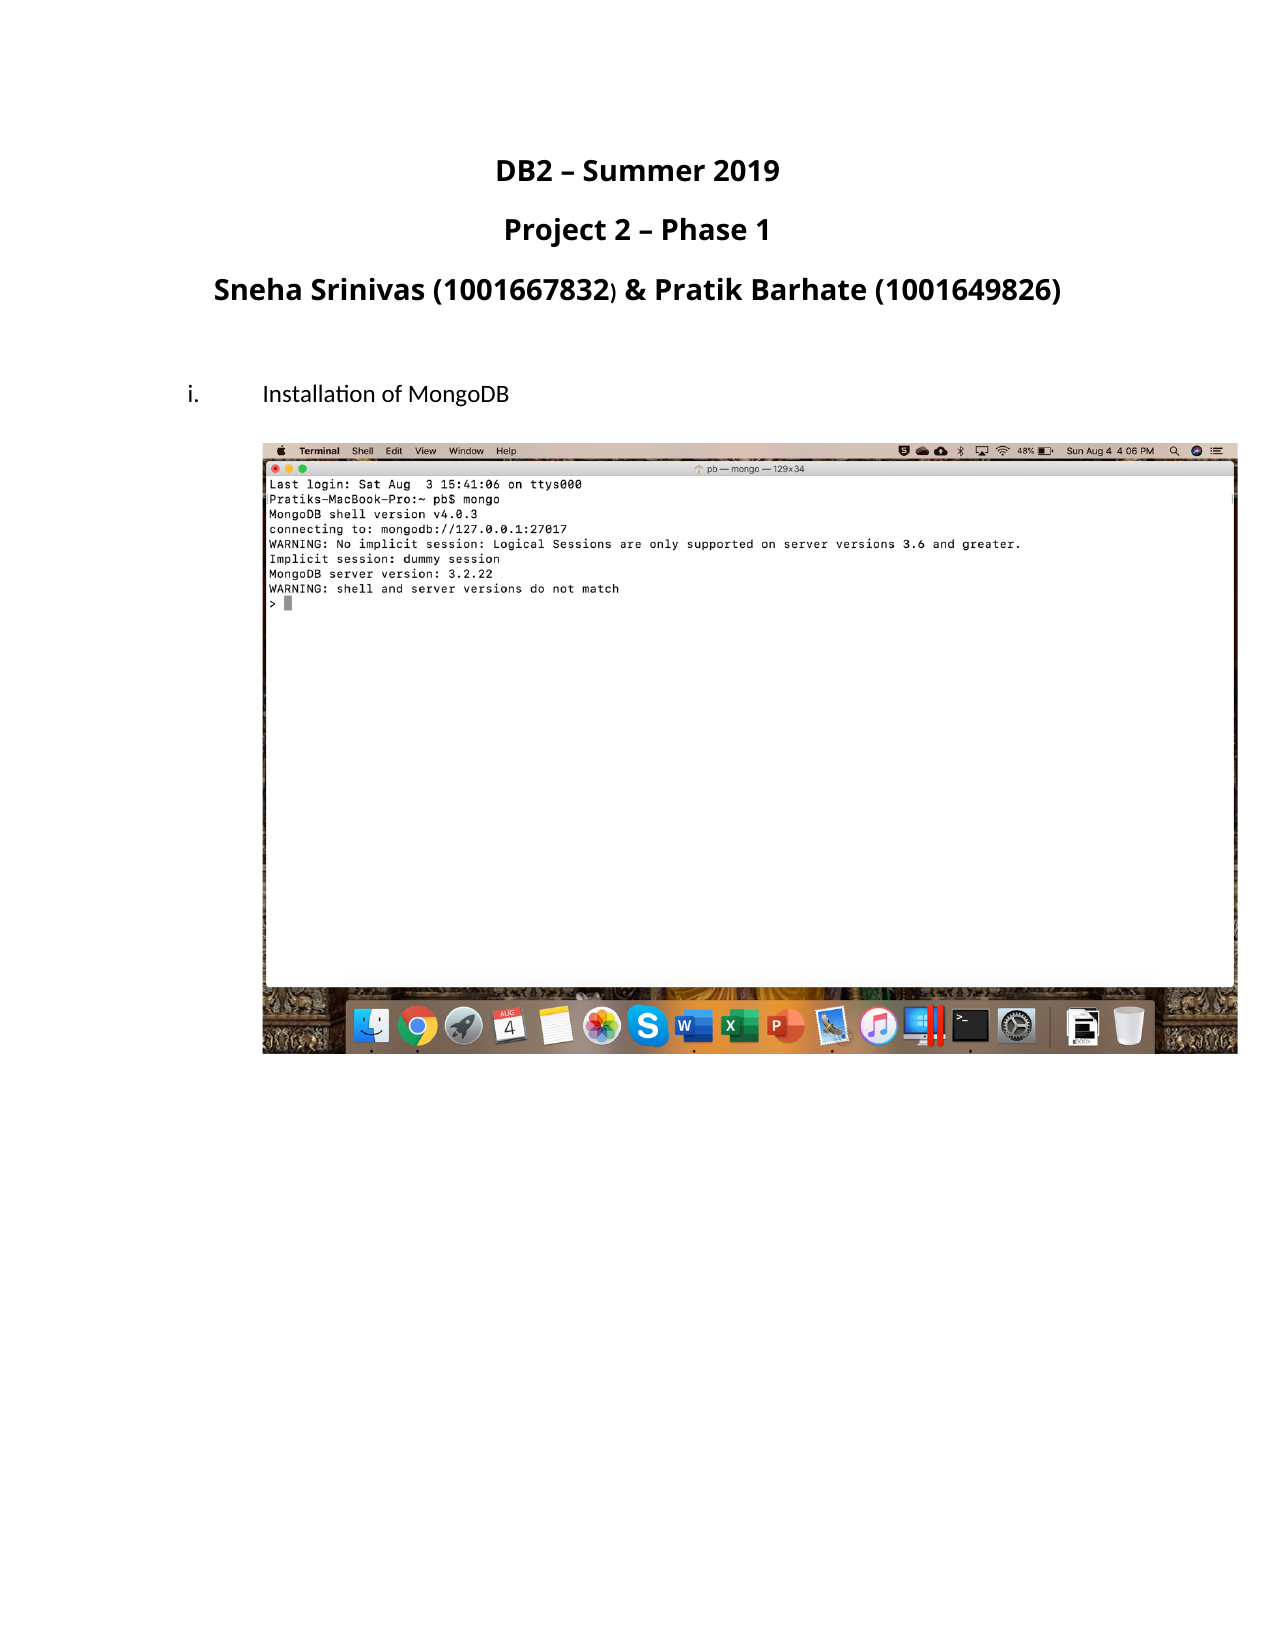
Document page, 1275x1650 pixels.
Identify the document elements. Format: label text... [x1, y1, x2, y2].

text Project 2 – Phase 1 [150, 209, 1125, 249]
picture [262, 443, 1238, 1054]
text DB2 – Summer 2019 [150, 150, 1125, 190]
list Installation of MongoDB [187, 378, 1125, 408]
text Sneha Srinivas (1001667832) & Pratik Barhate (1001649826) [150, 269, 1125, 309]
